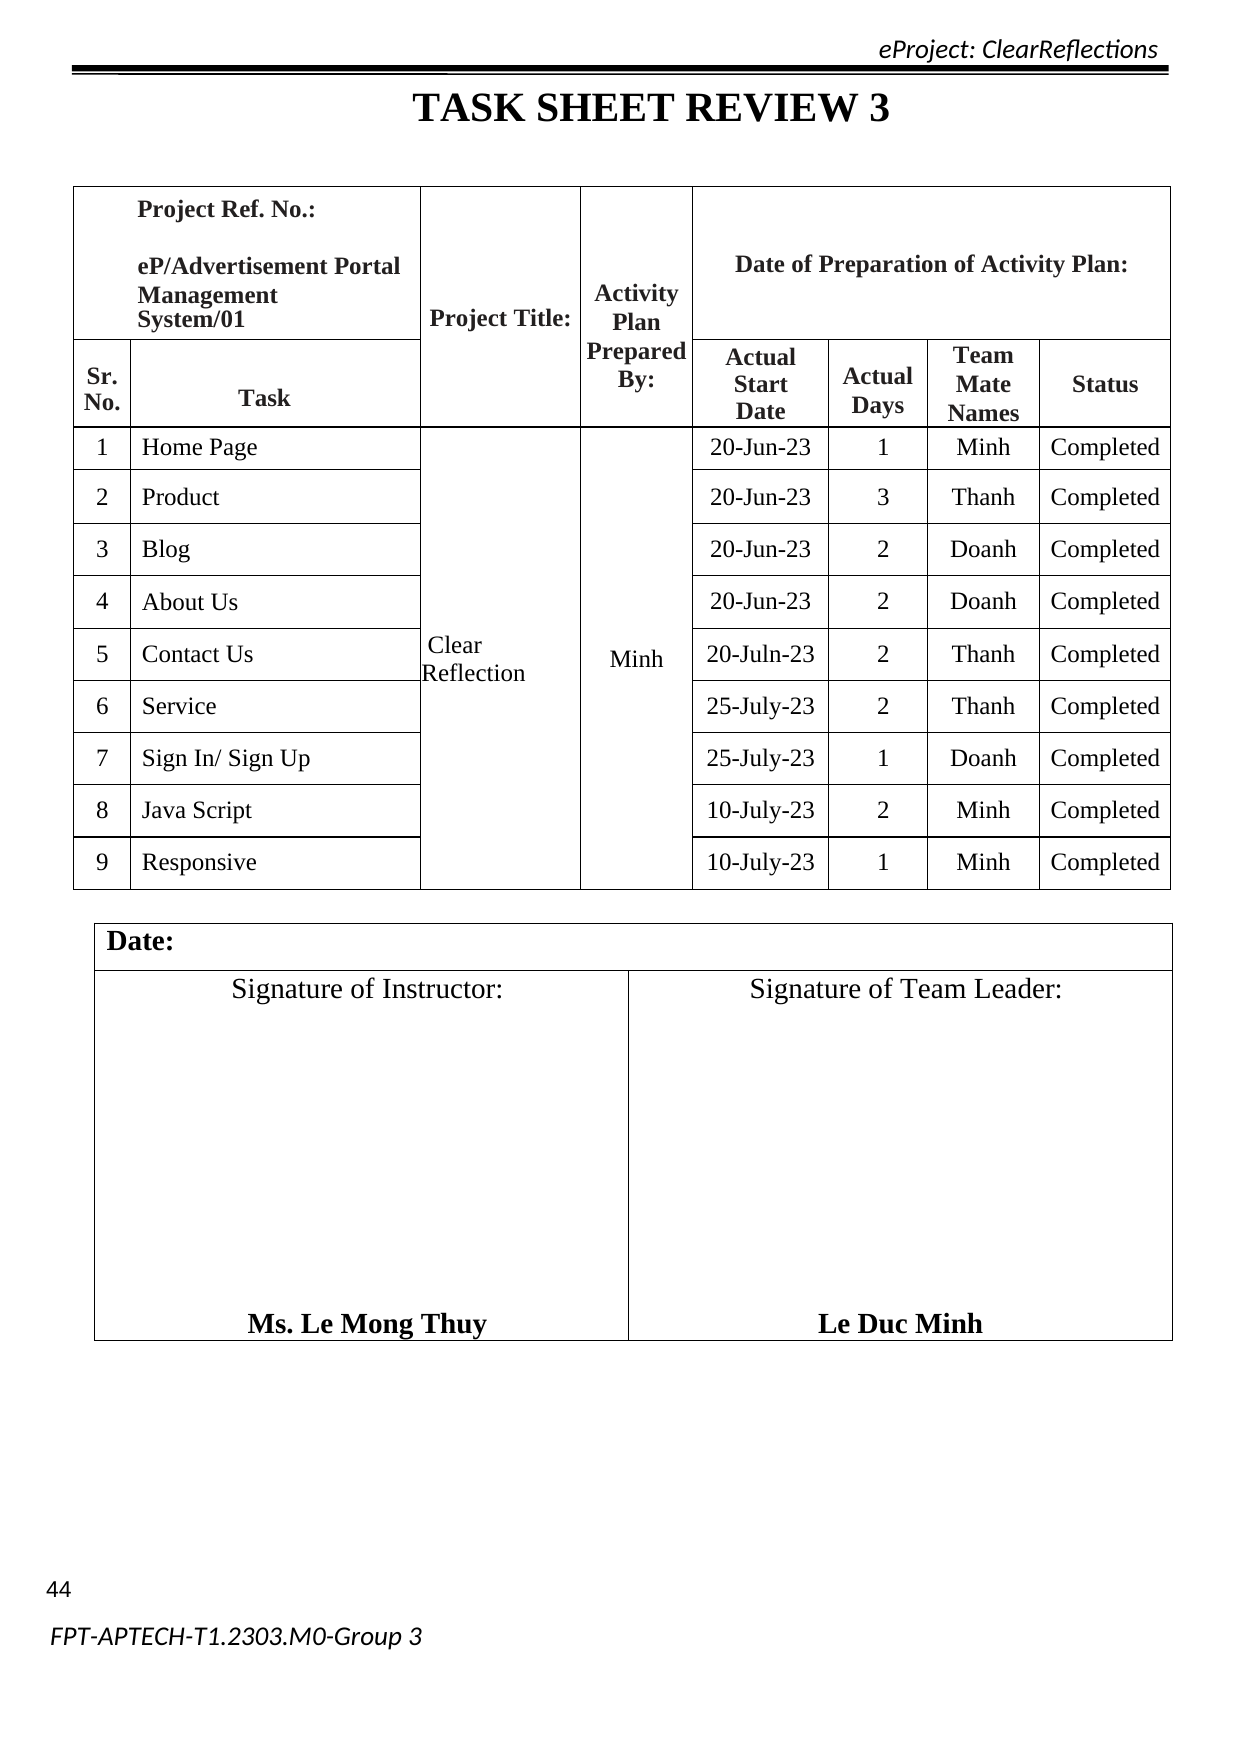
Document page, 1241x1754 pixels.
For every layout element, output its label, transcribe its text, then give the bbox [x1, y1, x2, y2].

table_cell 20-Jun-23 [693, 576, 828, 628]
table_cell Responsive [131, 838, 420, 888]
table_cell Completed [1040, 681, 1170, 732]
table_cell Minh [928, 838, 1039, 888]
table_cell Status [1040, 340, 1170, 426]
table_cell 2 [829, 785, 927, 836]
table_cell Completed [1040, 733, 1170, 784]
table_cell Blog [131, 524, 420, 575]
table_cell 5 [74, 629, 130, 680]
table_header Activity Plan Prepared By: [581, 187, 692, 426]
table_cell 10-July-23 [693, 785, 828, 836]
table_header Date: [95, 924, 1172, 970]
table_cell 2 [829, 629, 927, 680]
table_cell Thanh [928, 470, 1039, 523]
table_cell Minh [928, 428, 1039, 469]
table_cell 10-July-23 [693, 838, 828, 888]
table_cell Minh [581, 428, 692, 888]
table_cell Task [131, 340, 420, 426]
table_cell Completed [1040, 576, 1170, 628]
table_cell 9 [74, 838, 130, 888]
table_cell 20-Jun-23 [693, 524, 828, 575]
table_cell Completed [1040, 470, 1170, 523]
table_cell Minh [928, 785, 1039, 836]
table_cell 6 [74, 681, 130, 732]
table_cell Doanh [928, 524, 1039, 575]
table_header Project Title: [421, 187, 580, 426]
table_cell 1 [829, 428, 927, 469]
table_cell 1 [74, 428, 130, 469]
table_cell 4 [74, 576, 130, 628]
table_cell Completed [1040, 524, 1170, 575]
table_cell Java Script [131, 785, 420, 836]
table_cell 25-July-23 [693, 681, 828, 732]
table_cell About Us [131, 576, 420, 628]
table_cell 25-July-23 [693, 733, 828, 784]
table_cell Sr. No. [74, 340, 130, 426]
table_cell Thanh [928, 681, 1039, 732]
table_cell 1 [829, 733, 927, 784]
table_cell Actual Days [829, 340, 927, 426]
subtitle TASK SHEET REVIEW 3 [99, 82, 1203, 130]
table_cell Sign In/ Sign Up [131, 733, 420, 784]
table_cell Team Mate Names [928, 340, 1039, 426]
table_cell Completed [1040, 785, 1170, 836]
table_cell Product [131, 470, 420, 523]
table_cell Actual Start Date [693, 340, 828, 426]
table_cell Signature of Instructor: Ms. Le Mong Thuy [95, 971, 628, 1340]
table_header Date of Preparation of Activity Plan: [693, 187, 1170, 339]
table_cell 3 [74, 524, 130, 575]
table_cell Doanh [928, 576, 1039, 628]
table_cell Signature of Team Leader: Le Duc Minh [629, 971, 1172, 1340]
table_cell 2 [829, 576, 927, 628]
table_cell Completed [1040, 428, 1170, 469]
table_cell 20-Juln-23 [693, 629, 828, 680]
table_cell Completed [1040, 838, 1170, 888]
table_header Project Ref. No.: eP/Advertisement Portal Management System/01 [74, 187, 420, 339]
table_cell Completed [1040, 629, 1170, 680]
table_cell 8 [74, 785, 130, 836]
table_cell 2 [74, 470, 130, 523]
table_cell 1 [829, 838, 927, 888]
table_cell 2 [829, 524, 927, 575]
table_cell 20-Jun-23 [693, 428, 828, 469]
table_cell Thanh [928, 629, 1039, 680]
table_cell Doanh [928, 733, 1039, 784]
table_cell Service [131, 681, 420, 732]
table_cell 20-Jun-23 [693, 470, 828, 523]
table_cell Home Page [131, 428, 420, 469]
table_cell 7 [74, 733, 130, 784]
table_cell Contact Us [131, 629, 420, 680]
table_cell Clear Reflection [421, 428, 580, 888]
table_cell 3 [829, 470, 927, 523]
table_cell 2 [829, 681, 927, 732]
